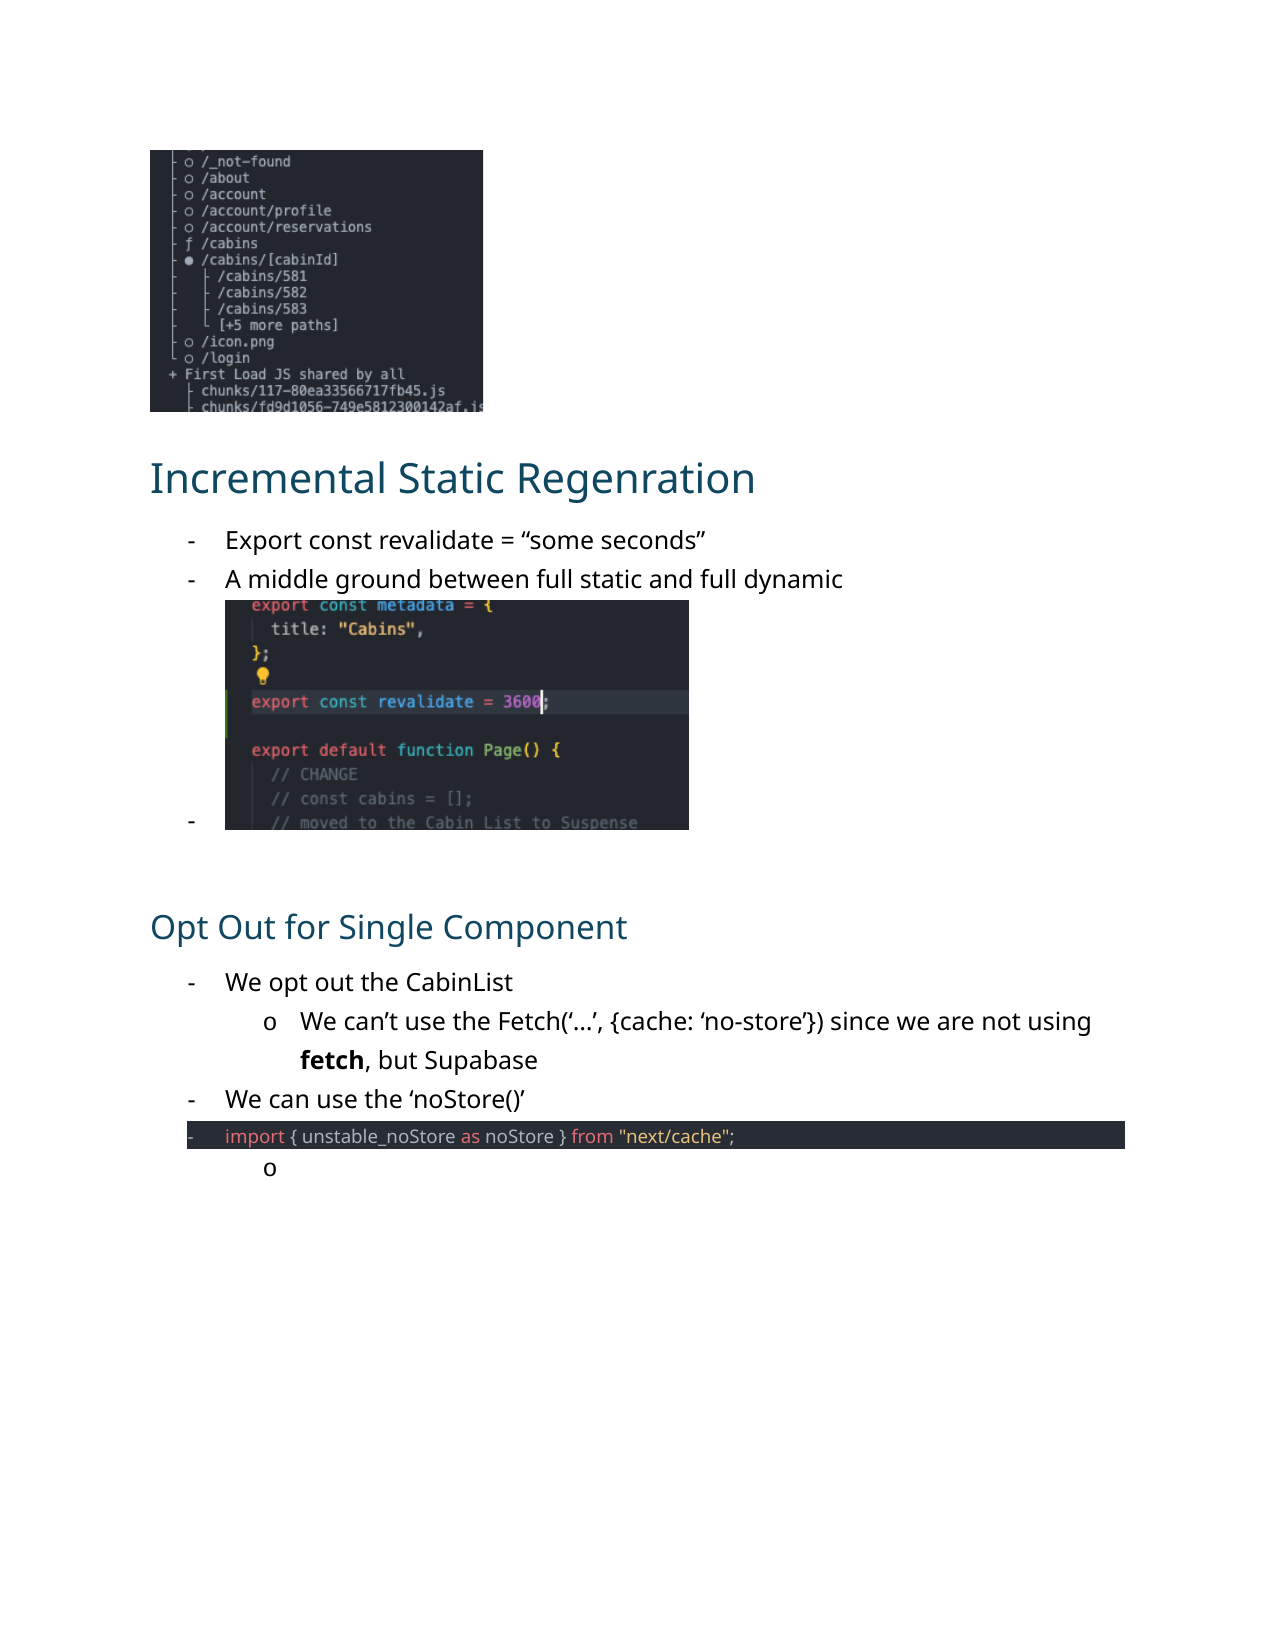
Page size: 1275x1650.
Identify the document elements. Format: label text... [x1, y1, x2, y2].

list We can use the ‘noStore()’ [187, 1082, 1125, 1116]
subtitle Incremental Static Regenration [150, 449, 1125, 506]
list import { unstable_noStore as noStore } from "next/cache"; [187, 1121, 1125, 1149]
list We can’t use the Fetch(‘…’, {cache: ‘no-store’}) since we are not using fetch, but Supabase [262, 1003, 1125, 1077]
subtitle Opt Out for Single Component [150, 904, 1125, 949]
list A middle ground between full static and full dynamic [187, 561, 1125, 596]
picture [225, 600, 689, 830]
list Export const revalidate = “some seconds” [187, 522, 1125, 556]
list We opt out the CabinList [187, 964, 1125, 998]
picture [150, 150, 484, 412]
